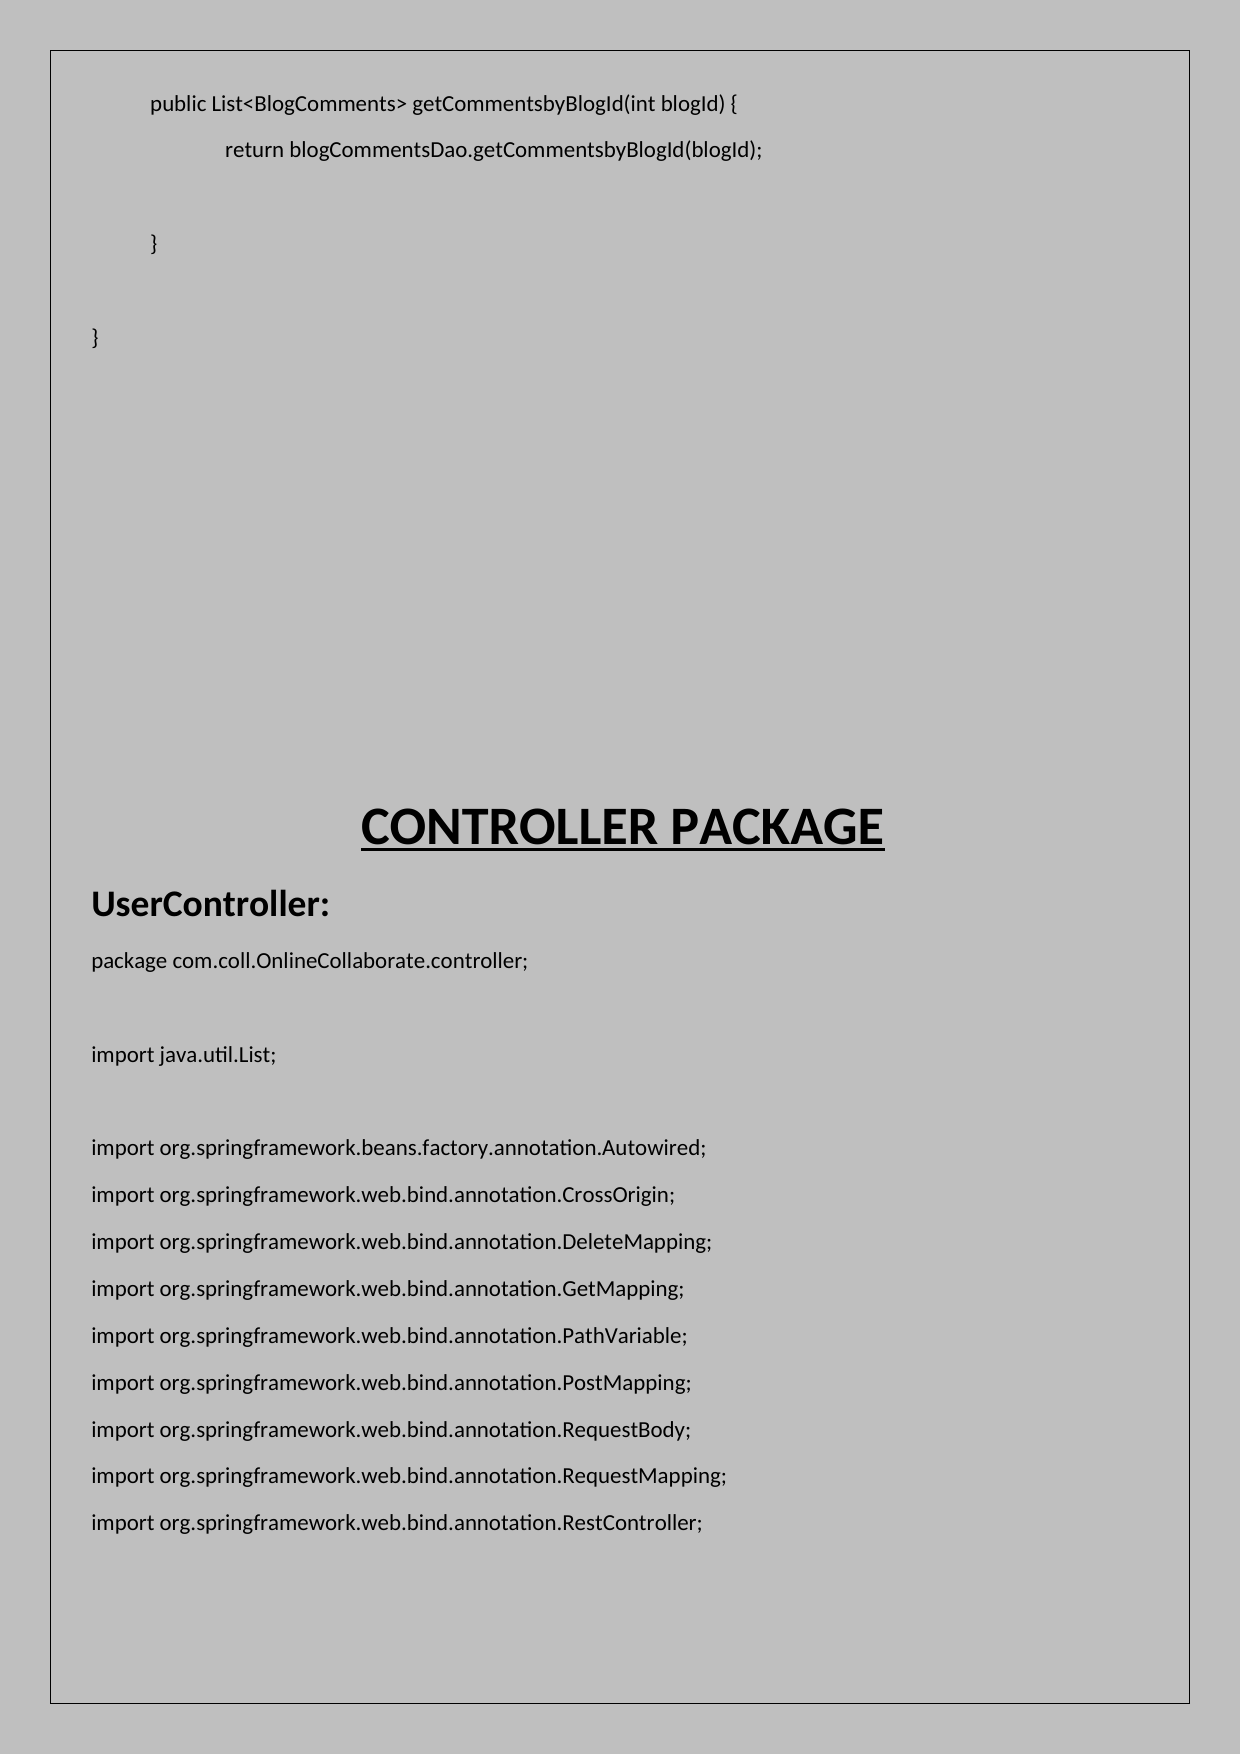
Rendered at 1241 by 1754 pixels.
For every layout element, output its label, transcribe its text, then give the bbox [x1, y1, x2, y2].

text import org.springframework.web.bind.annotation.RequestMapping; [91, 1462, 1154, 1489]
text import org.springframework.web.bind.annotation.RequestBody; [91, 1415, 1154, 1443]
text CONTROLLER PACKAGE [91, 792, 1154, 858]
text import org.springframework.web.bind.annotation.PathVariable; [91, 1321, 1154, 1349]
text import org.springframework.web.bind.annotation.DeleteMapping; [91, 1227, 1154, 1255]
text public List<BlogComments> getCommentsbyBlogId(int blogId) { [91, 89, 1154, 117]
text return blogCommentsDao.getCommentsbyBlogId(blogId); [91, 136, 1154, 163]
text package com.coll.OnlineCollaborate.controller; [91, 946, 1154, 974]
text import org.springframework.web.bind.annotation.CrossOrigin; [91, 1180, 1154, 1208]
text import org.springframework.web.bind.annotation.GetMapping; [91, 1274, 1154, 1302]
text import java.util.List; [91, 1040, 1154, 1068]
text } [91, 323, 1154, 351]
text import org.springframework.beans.factory.annotation.Autowired; [91, 1133, 1154, 1161]
text import org.springframework.web.bind.annotation.RestController; [91, 1508, 1154, 1536]
text UserController: [91, 880, 1154, 926]
text } [91, 229, 1154, 257]
text import org.springframework.web.bind.annotation.PostMapping; [91, 1368, 1154, 1396]
